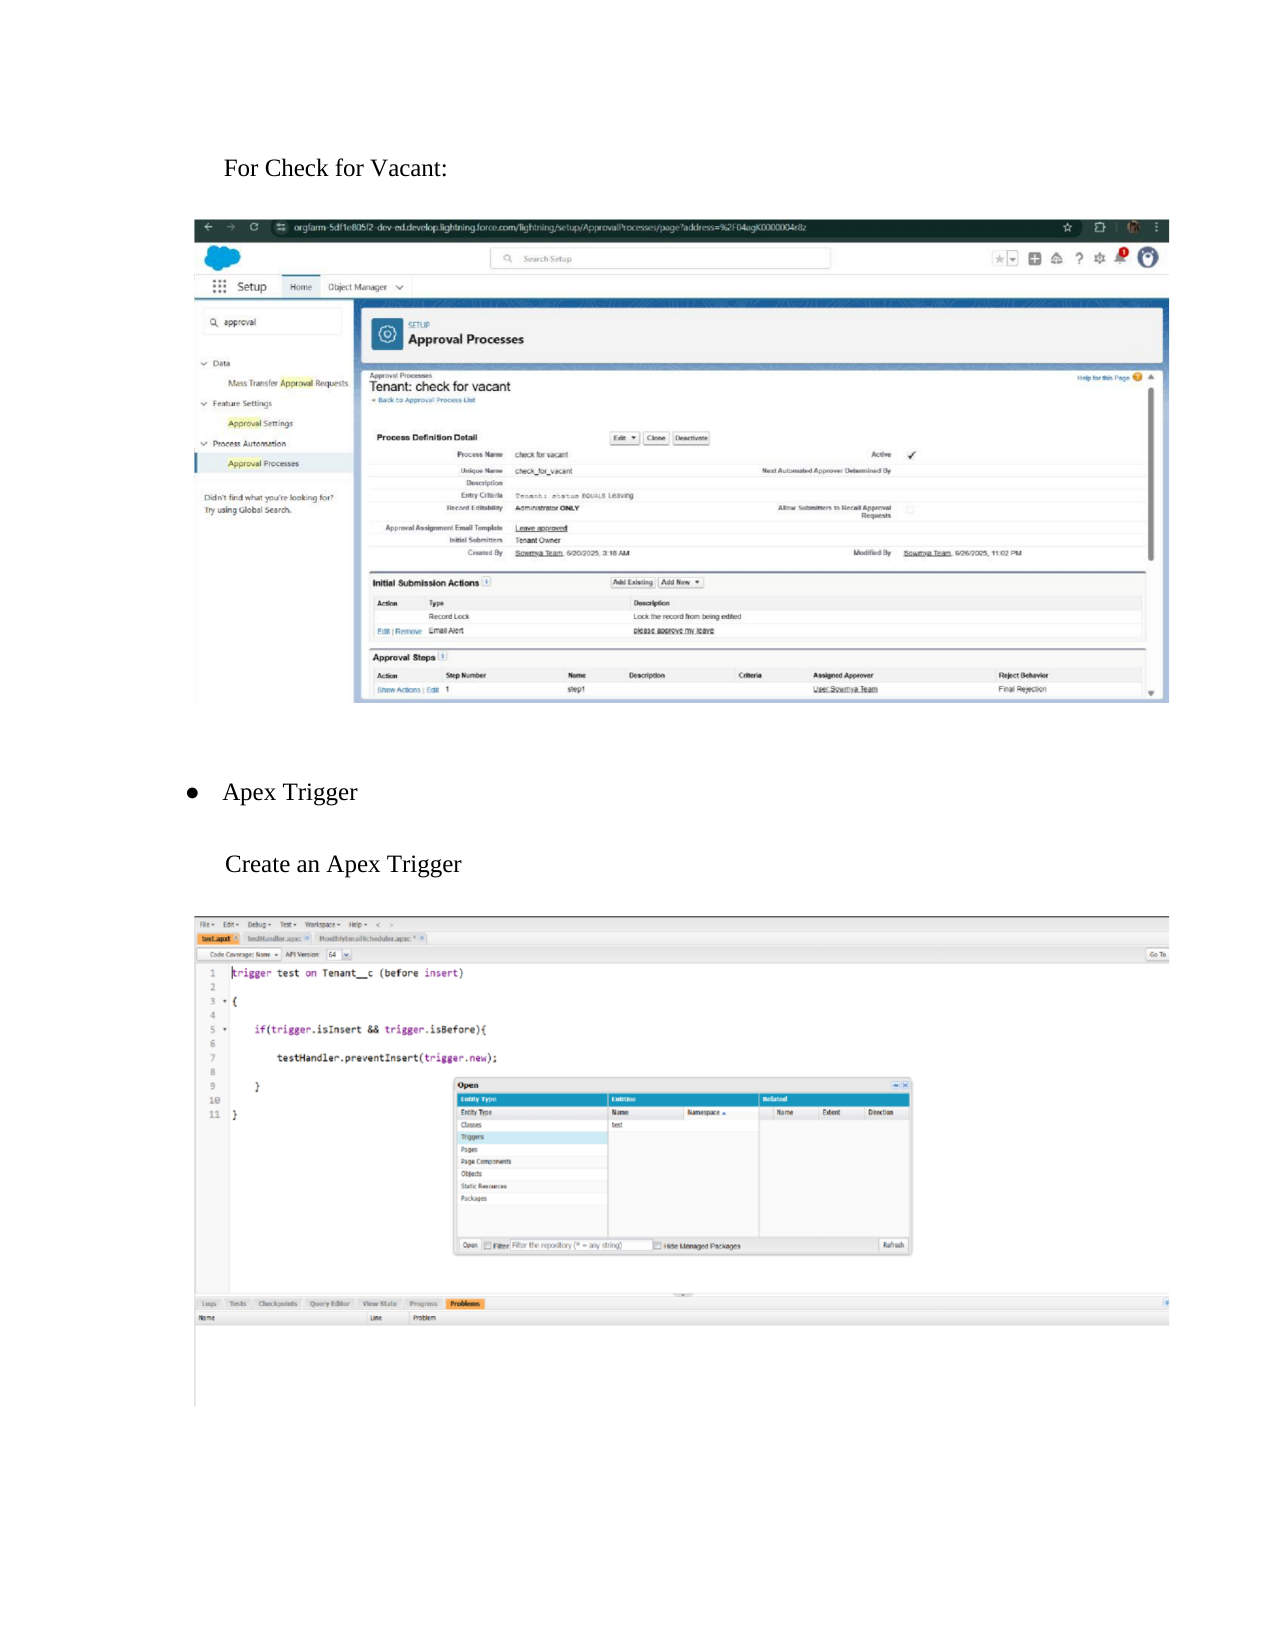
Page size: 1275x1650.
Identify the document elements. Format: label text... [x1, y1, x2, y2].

text For Check for Vacant: [149, 153, 1189, 182]
picture [193, 218, 1170, 703]
list Apex Trigger [184, 776, 1189, 805]
text Create an Apex Trigger [225, 849, 1189, 878]
picture [193, 915, 1170, 1406]
